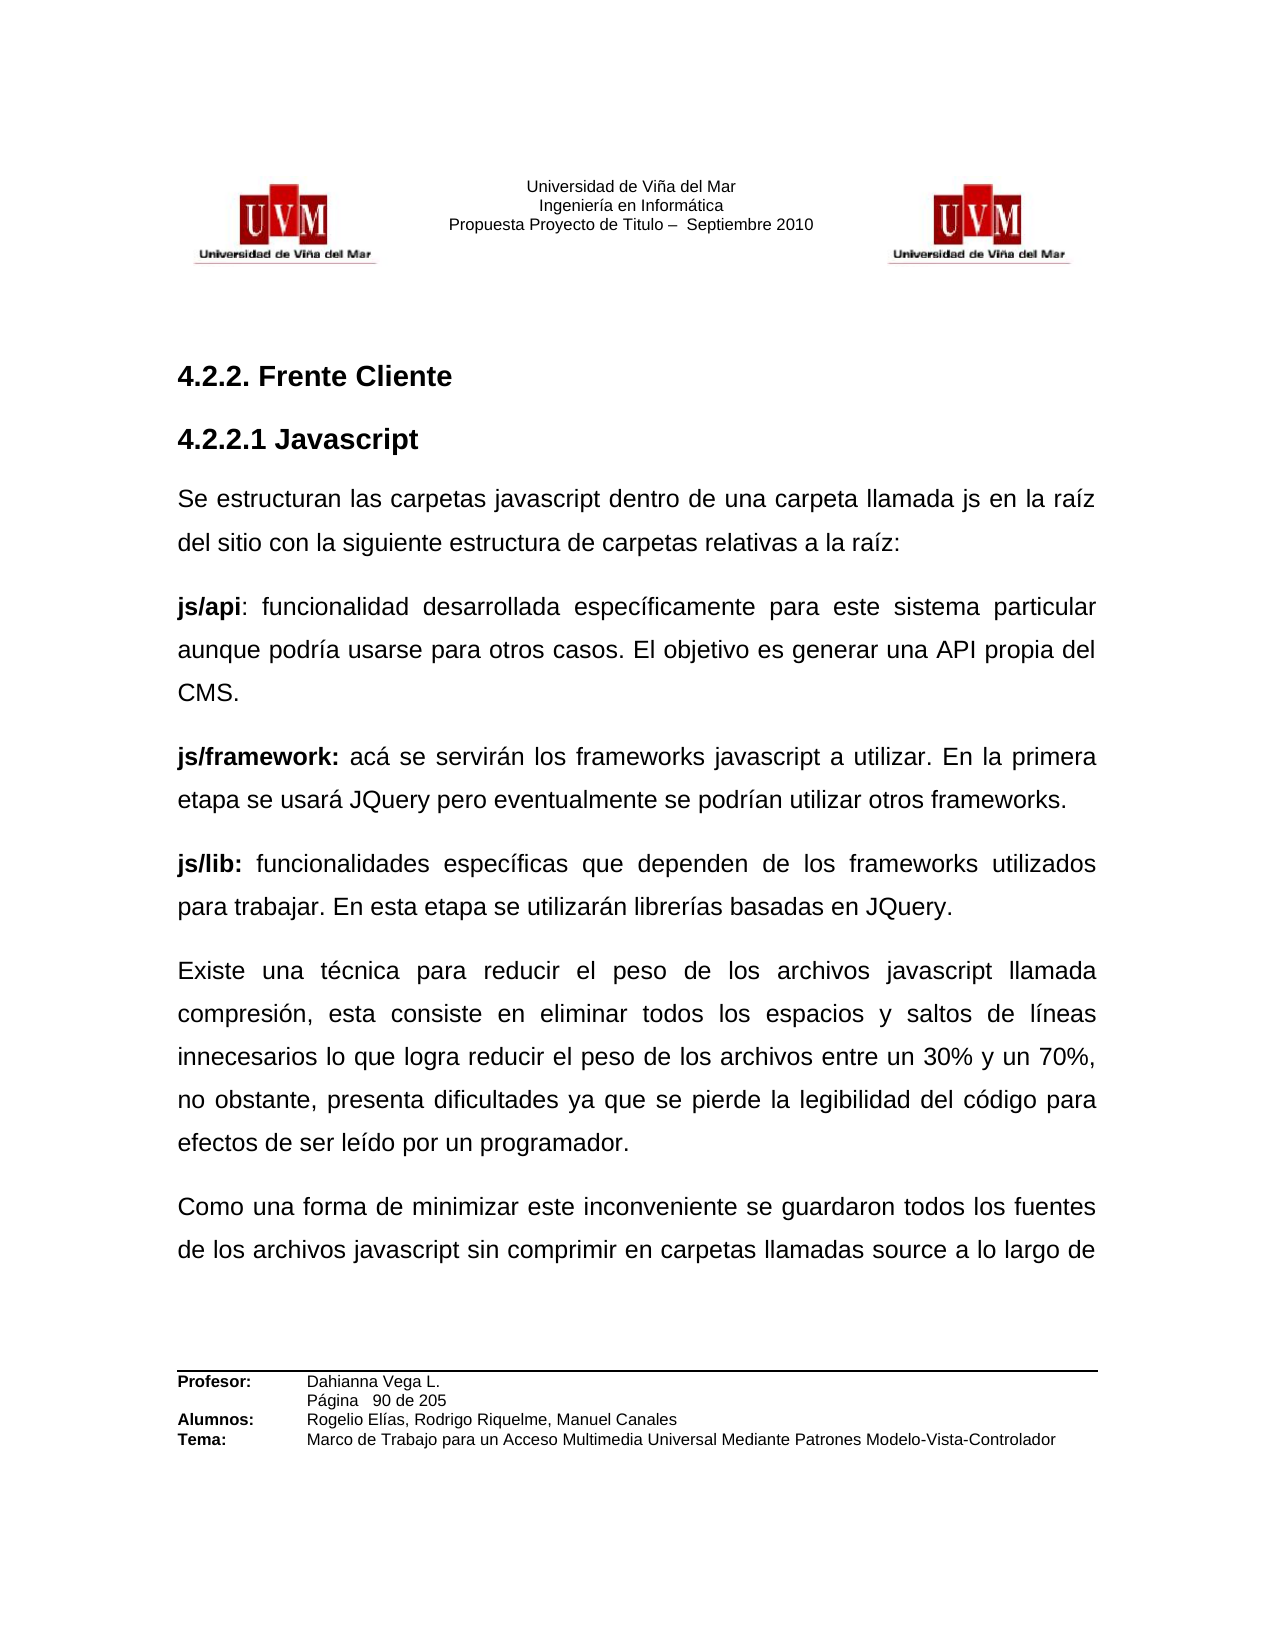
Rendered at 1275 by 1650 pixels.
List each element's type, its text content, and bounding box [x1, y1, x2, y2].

text Existe una técnica para reducir el peso de los archivos javascript llamada compresión, esta consiste en eliminar todos los espacios y saltos de líneas innecesarios lo que logra reducir el peso de los archivos entre un 30% y un 70%, no obstante, presenta dificultades ya que se pierde la legibilidad del código para efectos de ser leído por un programador. [177, 956, 1098, 1157]
text js/api: funcionalidad desarrollada específicamente para este sistema particular aunque podría usarse para otros casos. El objetivo es generar una API propia del CMS. [177, 592, 1098, 707]
text js/lib: funcionalidades específicas que dependen de los frameworks utilizados para trabajar. En esta etapa se utilizarán librerías basadas en JQuery. [177, 849, 1098, 921]
subtitle 4.2.2.1 Javascript [177, 422, 1098, 455]
text Se estructuran las carpetas javascript dentro de una carpeta llamada js en la raíz del sitio con la siguiente estructura de carpetas relativas a la raíz: [177, 484, 1098, 556]
picture [177, 176, 390, 267]
picture [871, 176, 1084, 267]
subtitle 4.2.2. Frente Cliente [177, 359, 1098, 392]
text js/framework: acá se servirán los frameworks javascript a utilizar. En la primera etapa se usará JQuery pero eventualmente se podrían utilizar otros frameworks. [177, 742, 1098, 814]
